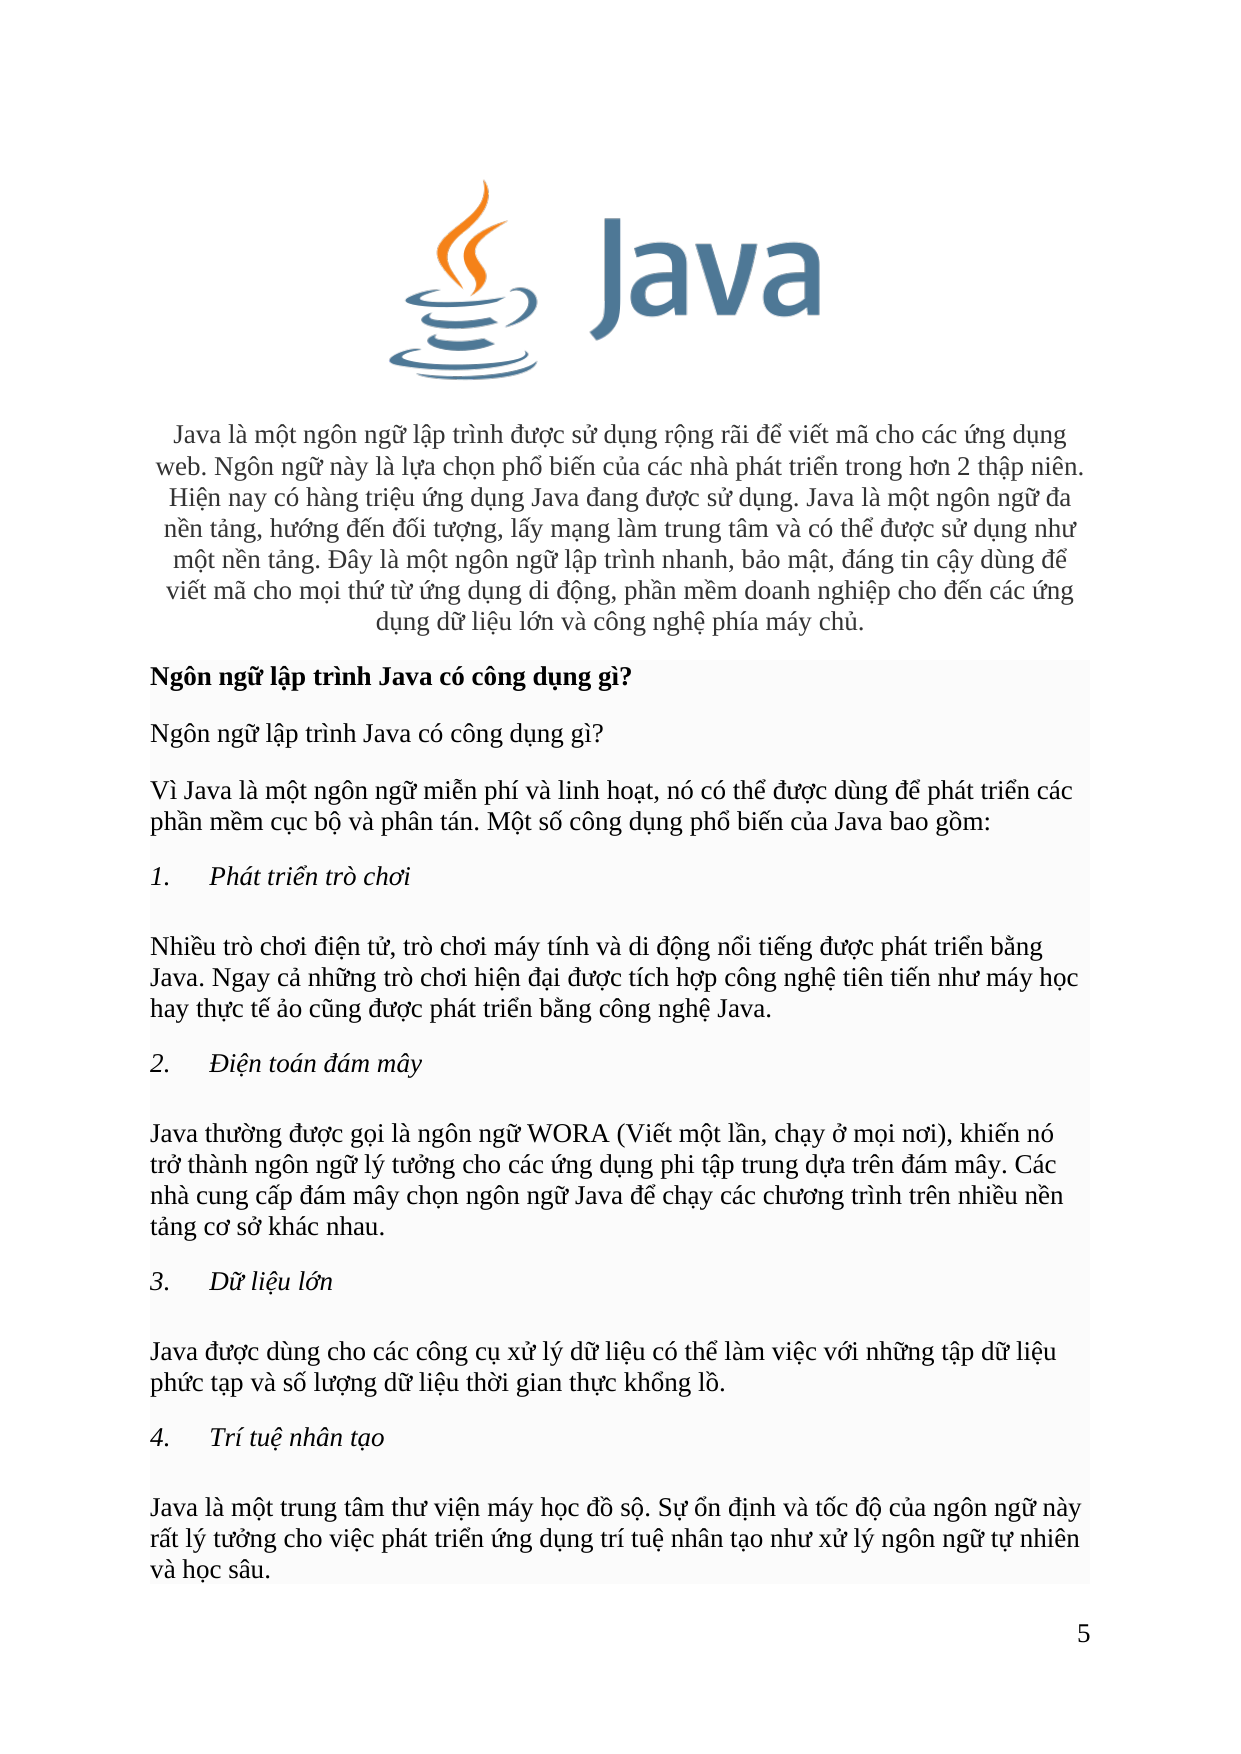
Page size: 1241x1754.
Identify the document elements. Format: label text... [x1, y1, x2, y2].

subtitle 3. Dữ liệu lớn [150, 1265, 1090, 1296]
subtitle 4. Trí tuệ nhân tạo [150, 1421, 1090, 1452]
subtitle 1. Phát triển trò chơi [150, 860, 1090, 891]
picture [359, 150, 881, 410]
text Java là một trung tâm thư viện máy học đồ sộ. Sự ổn định và tốc độ của ngôn ngữ này rất lý tưởng cho việc phát triển ứng dụng trí tuệ nhân tạo như xử lý ngôn ngữ tự nhiên và học sâu. [150, 1491, 1090, 1584]
subtitle Ngôn ngữ lập trình Java có công dụng gì? [150, 717, 1090, 748]
subtitle Ngôn ngữ lập trình Java có công dụng gì? [150, 660, 1090, 691]
text Vì Java là một ngôn ngữ miễn phí và linh hoạt, nó có thể được dùng để phát triển các phần mềm cục bộ và phân tán. Một số công dụng phổ biến của Java bao gồm: [150, 774, 1090, 836]
subtitle 2. Điện toán đám mây [150, 1047, 1090, 1078]
text Java là một ngôn ngữ lập trình được sử dụng rộng rãi để viết mã cho các ứng dụng web. Ngôn ngữ này là lựa chọn phổ biến của các nhà phát triển trong hơn 2 thập niên. Hiện nay có hàng triệu ứng dụng Java đang được sử dụng. Java là một ngôn ngữ đa nền tảng, hướng đến đối tượng, lấy mạng làm trung tâm và có thể được sử dụng như một nền tảng. Đây là một ngôn ngữ lập trình nhanh, bảo mật, đáng tin cậy dùng để viết mã cho mọi thứ từ ứng dụng di động, phần mềm doanh nghiệp cho đến các ứng dụng dữ liệu lớn và công nghệ phía máy chủ. [150, 419, 1090, 637]
text Java được dùng cho các công cụ xử lý dữ liệu có thể làm việc với những tập dữ liệu phức tạp và số lượng dữ liệu thời gian thực khổng lồ. [150, 1335, 1090, 1397]
text Java thường được gọi là ngôn ngữ WORA (Viết một lần, chạy ở mọi nơi), khiến nó trở thành ngôn ngữ lý tưởng cho các ứng dụng phi tập trung dựa trên đám mây. Các nhà cung cấp đám mây chọn ngôn ngữ Java để chạy các chương trình trên nhiều nền tảng cơ sở khác nhau. [150, 1117, 1090, 1241]
text Nhiều trò chơi điện tử, trò chơi máy tính và di động nổi tiếng được phát triển bằng Java. Ngay cả những trò chơi hiện đại được tích hợp công nghệ tiên tiến như máy học hay thực tế ảo cũng được phát triển bằng công nghệ Java. [150, 930, 1090, 1023]
